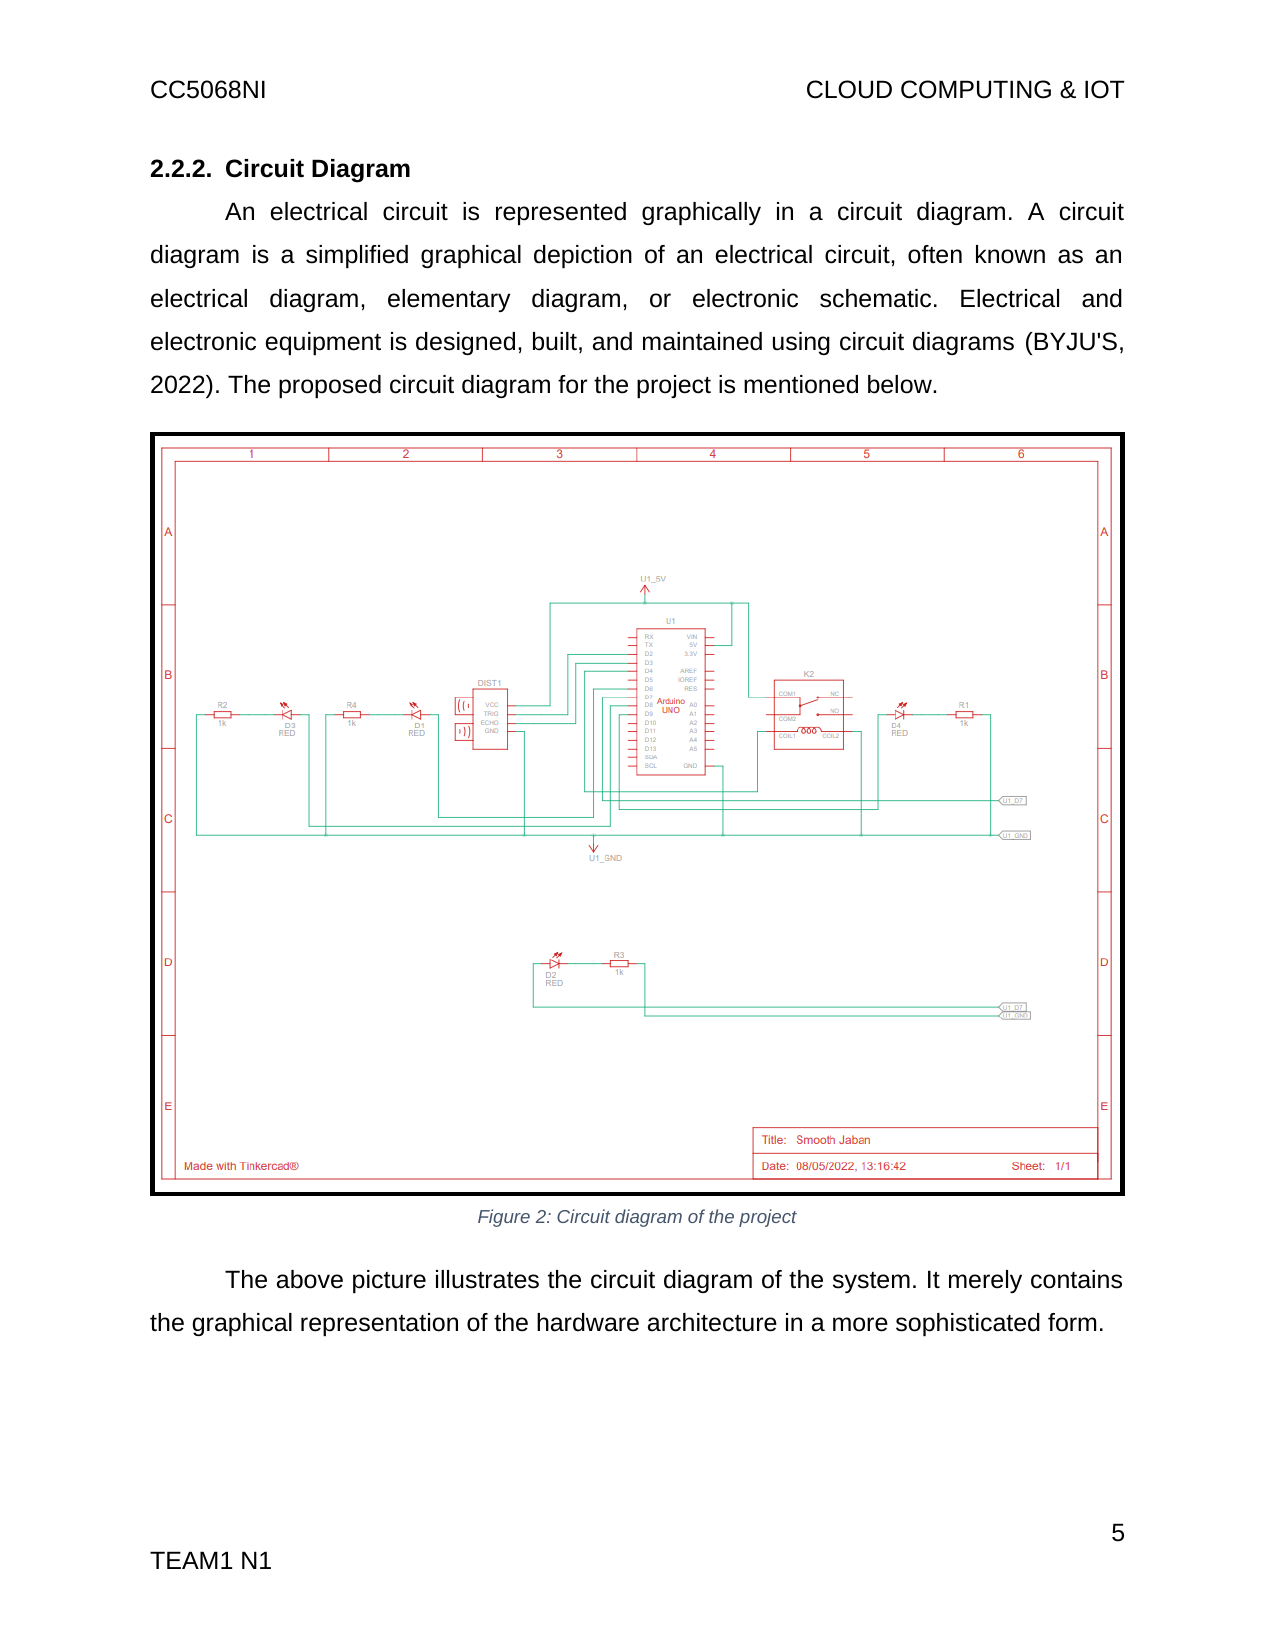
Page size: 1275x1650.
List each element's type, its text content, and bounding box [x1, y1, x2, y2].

picture [155, 436, 1120, 1192]
subtitle Circuit Diagram [150, 154, 1125, 183]
text The above picture illustrates the circuit diagram of the system. It merely contains the graphical representation of the hardware architecture in a more sophisticated form. [150, 1265, 1125, 1337]
text An electrical circuit is represented graphically in a circuit diagram. A circuit diagram is a simplified graphical depiction of an electrical circuit, often known as an electrical diagram, elementary diagram, or electronic schematic. Electrical and electronic equipment is designed, built, and maintained using circuit diagrams. The proposed circuit diagram for the project is mentioned below. [150, 197, 1125, 398]
